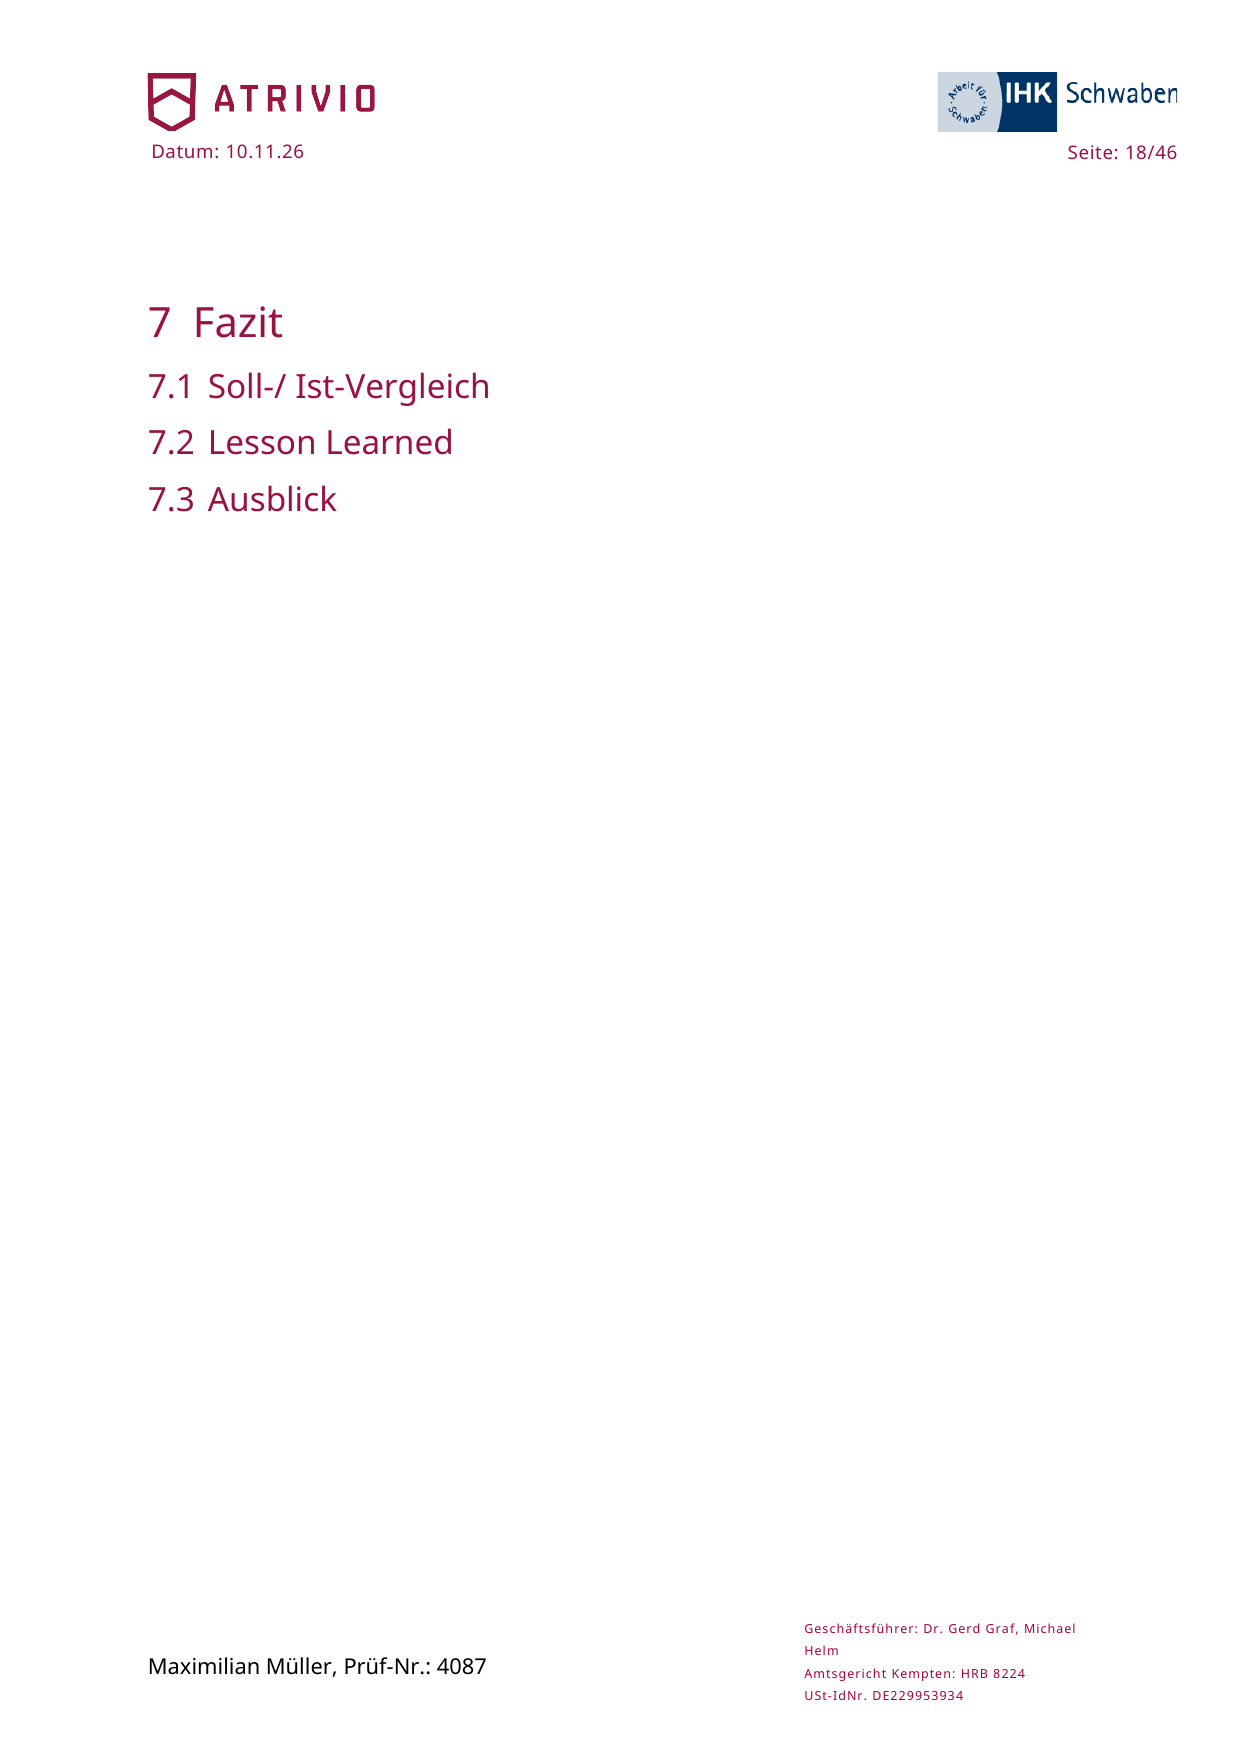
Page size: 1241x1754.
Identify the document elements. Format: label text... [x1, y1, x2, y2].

subtitle Ausblick [148, 475, 1093, 521]
picture [937, 72, 1178, 132]
subtitle Fazit [148, 293, 1093, 350]
subtitle Lesson Learned [148, 419, 1093, 464]
picture [147, 73, 375, 131]
subtitle Soll-/ Ist-Vergleich [148, 363, 1093, 408]
